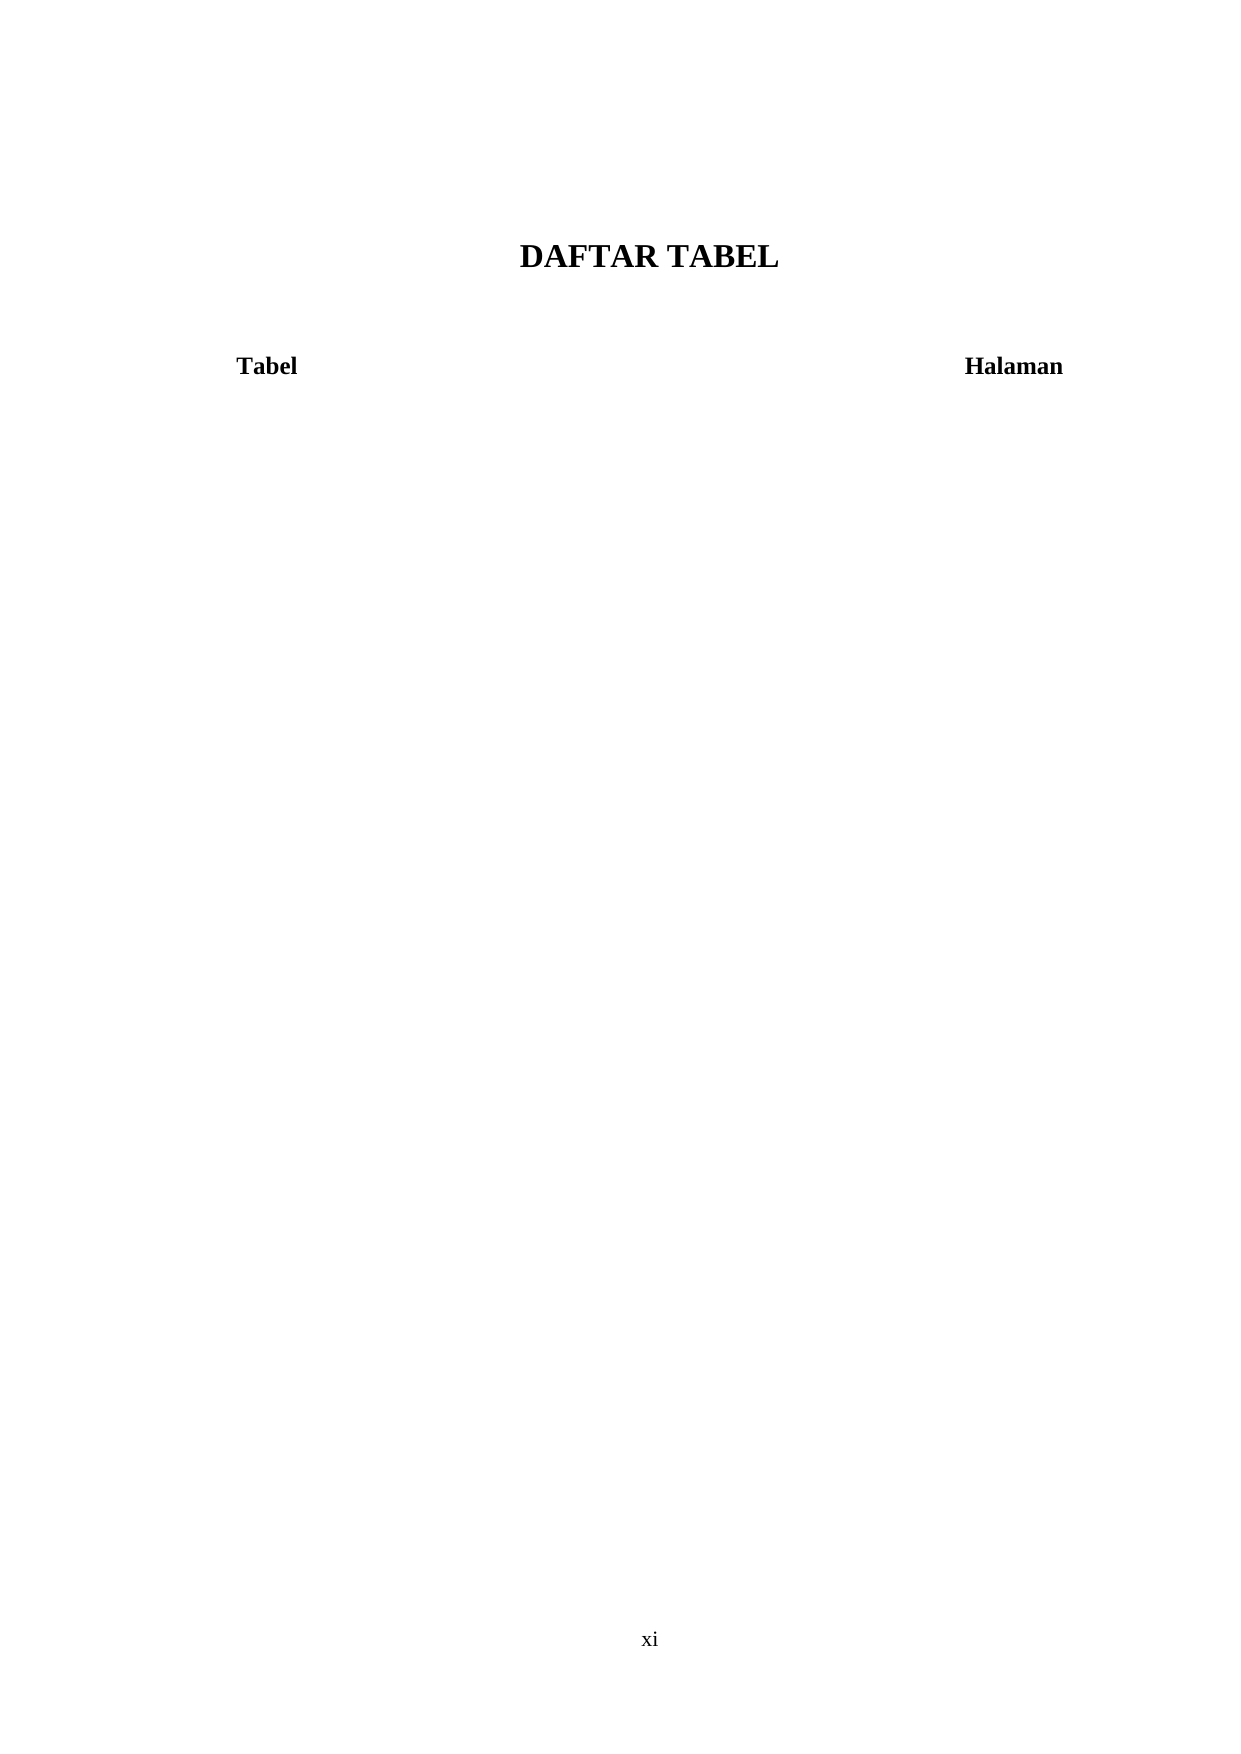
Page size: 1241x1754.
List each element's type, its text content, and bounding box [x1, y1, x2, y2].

text Tabel Halaman [236, 351, 1063, 380]
text DAFTAR TABEL [236, 236, 1063, 274]
